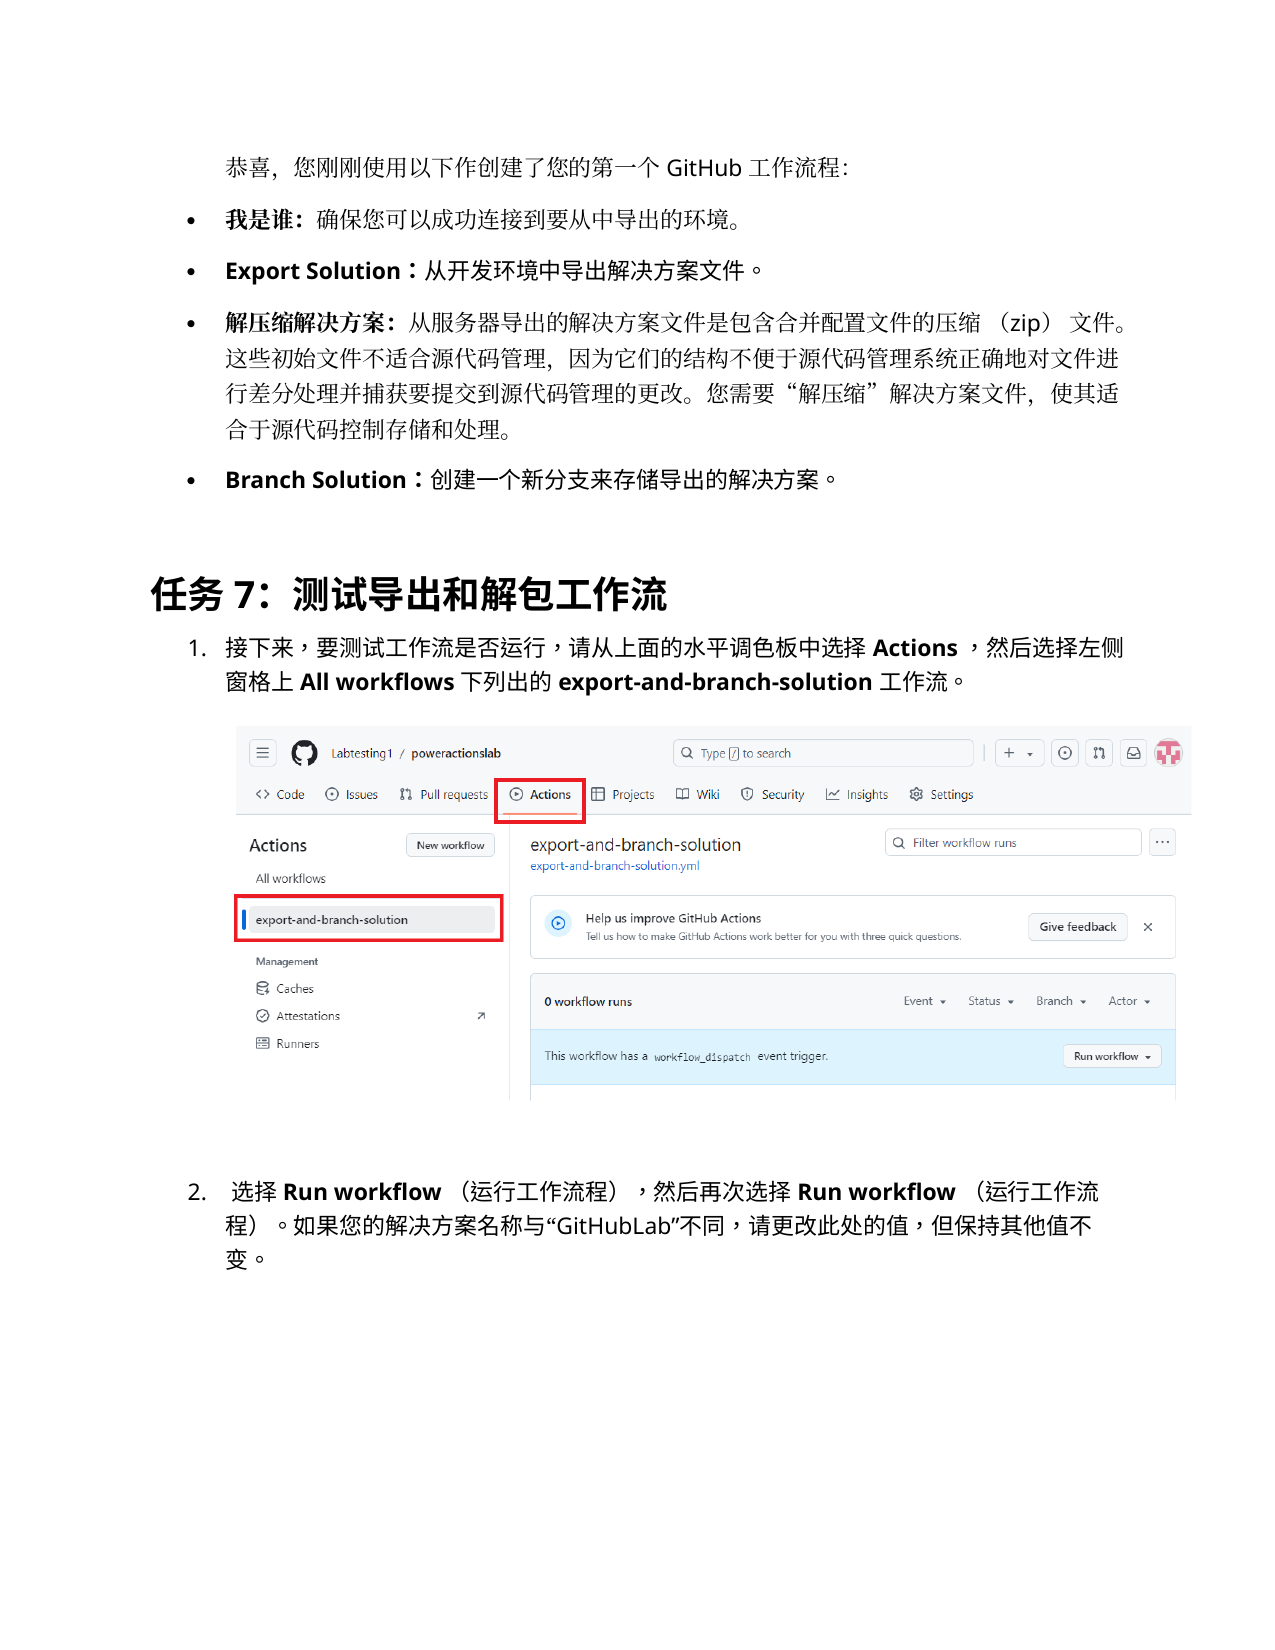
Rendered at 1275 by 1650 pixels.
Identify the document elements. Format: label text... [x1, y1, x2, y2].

list Export Solution：从开发环境中导出解决方案文件。 [187, 254, 1125, 286]
subtitle 任务 7：测试导出和解包工作流 [150, 565, 1125, 619]
list 接下来，要测试工作流是否运行，请从上面的水平调色板中选择 Actions ，然后选择左侧窗格上 All workflows 下列出的 export-and-branch-solution 工作流。 [187, 632, 1125, 697]
list 选择 Run workflow （运行工作流程），然后再次选择 Run workflow （运行工作流程）。如果您的解决方案名称与“GitHubLab”不同，请更改此处的值，但保持其他值不变。 [187, 1176, 1125, 1275]
list 解压缩解决方案：从服务器导出的解决方案文件是包含合并配置文件的压缩 （zip） 文件。这些初始文件不适合源代码管理，因为它们的结构不便于源代码管理系统正确地对文件进行差分处理并捕获要提交到源代码管理的更改。您需要“解压缩”解决方案文件，使其适合于源代码控制存储和处理。 [187, 305, 1125, 445]
list Branch Solution：创建一个新分支来存储导出的解决方案。 [187, 464, 1125, 495]
text 恭喜，您刚刚使用以下作创建了您的第一个 GitHub 工作流程： [225, 150, 1125, 183]
list 我是谁：确保您可以成功连接到要从中导出的环境。 [187, 202, 1125, 235]
picture [225, 716, 1200, 1107]
